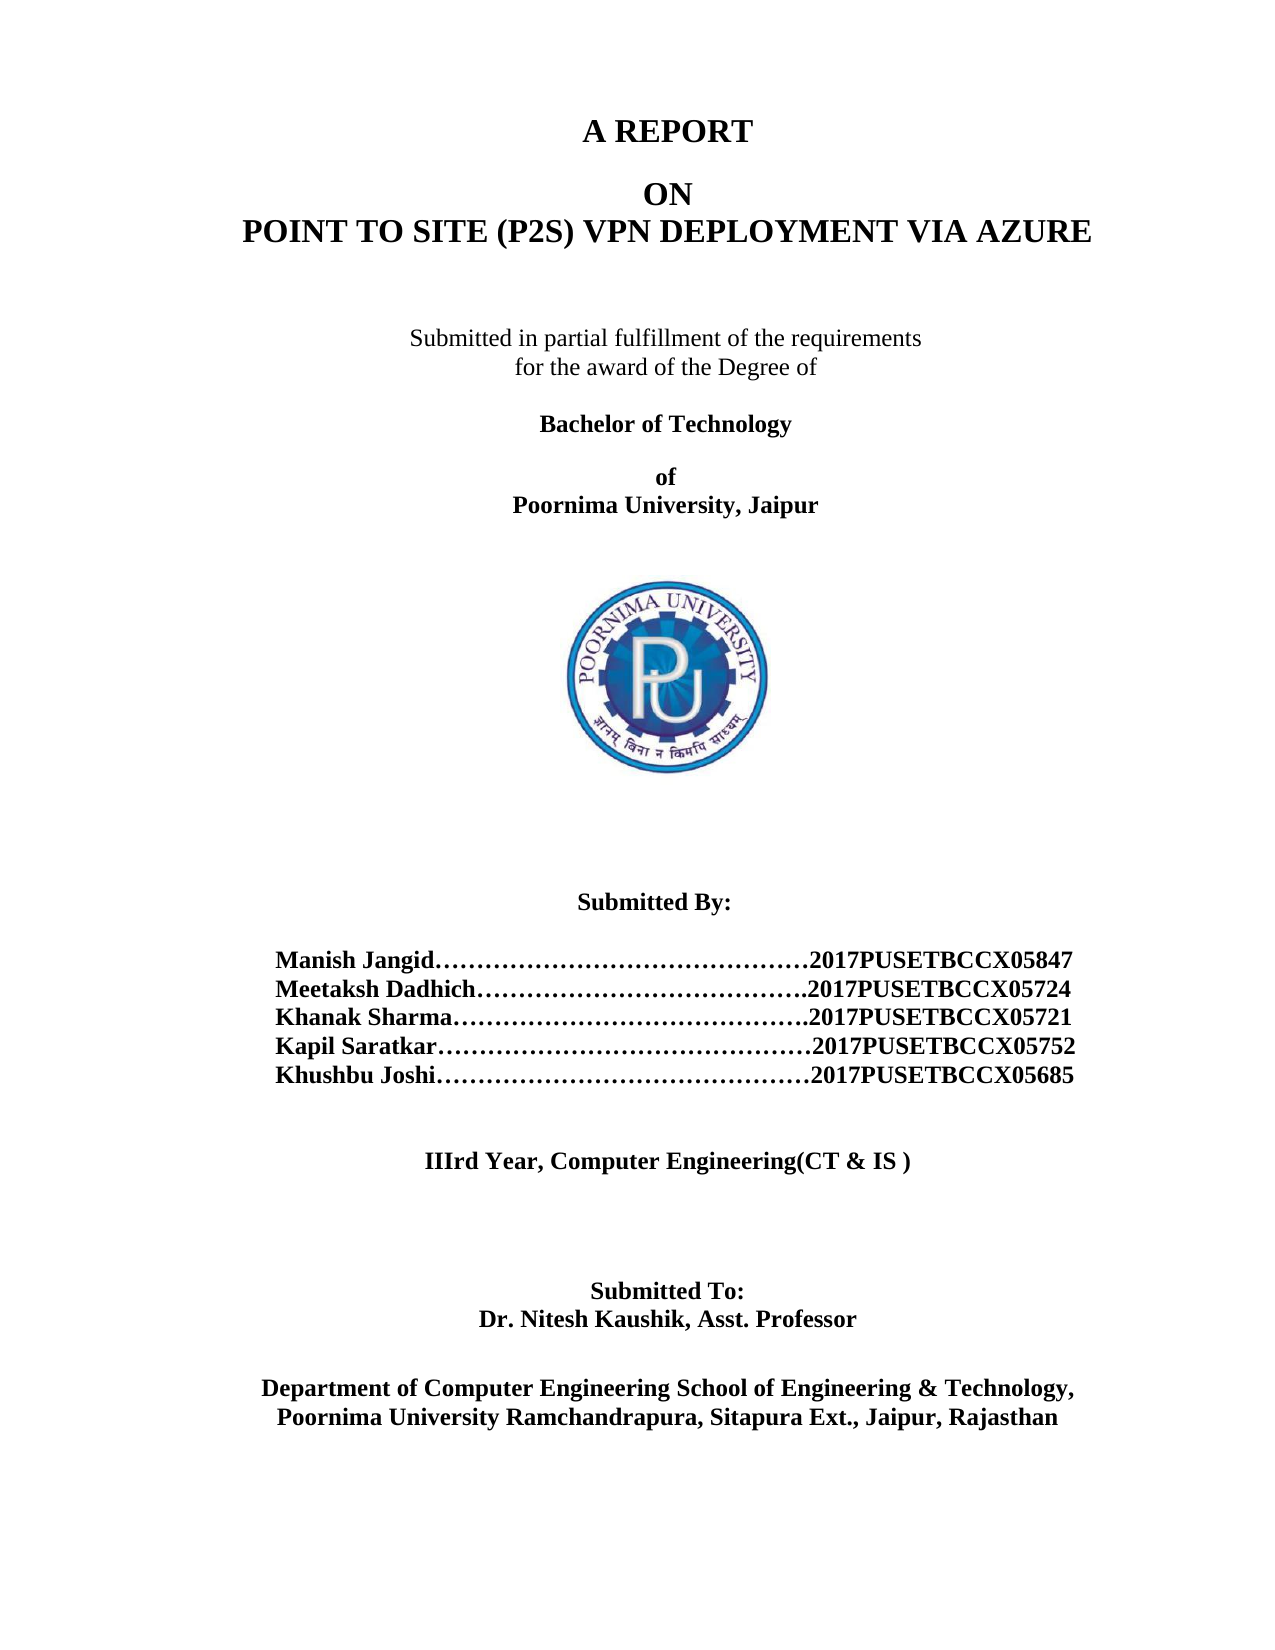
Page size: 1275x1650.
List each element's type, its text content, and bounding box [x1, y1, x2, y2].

text Submitted To: [75, 1276, 1260, 1304]
text Dr. Nitesh Kaushik, Asst. Professor [75, 1304, 1260, 1333]
text Manish Jangid………………………………………2017PUSETBCCX05847 [75, 945, 1200, 974]
text Submitted in partial fulfillment of the requirements [75, 323, 1256, 352]
text A REPORT [75, 112, 1260, 150]
text Khanak Sharma…………………………………….2017PUSETBCCX05721 [75, 1002, 1200, 1031]
text Bachelor of Technology [75, 409, 1256, 438]
picture [560, 575, 771, 785]
text Poornima University, Jaipur [75, 491, 1256, 519]
text Kapil Saratkar………………………………………2017PUSETBCCX05752 [75, 1031, 1200, 1060]
text Khushbu Joshi………………………………………2017PUSETBCCX05685 [75, 1060, 1200, 1089]
text of [75, 462, 1256, 491]
text Department of Computer Engineering School of Engineering & Technology, Poornima University Ramchandrapura, Sitapura Ext., Jaipur, Rajasthan [227, 1374, 1108, 1430]
text Submitted By: [514, 887, 1200, 916]
text Meetaksh Dadhich………………………………….2017PUSETBCCX05724 [75, 974, 1200, 1002]
text ON [75, 174, 1260, 212]
text IIIrd Year, Computer Engineering(CT & IS ) [75, 1146, 1260, 1175]
text for the award of the Degree of [75, 352, 1256, 381]
text POINT TO SITE (P2S) VPN DEPLOYMENT VIA AZURE [75, 212, 1260, 250]
